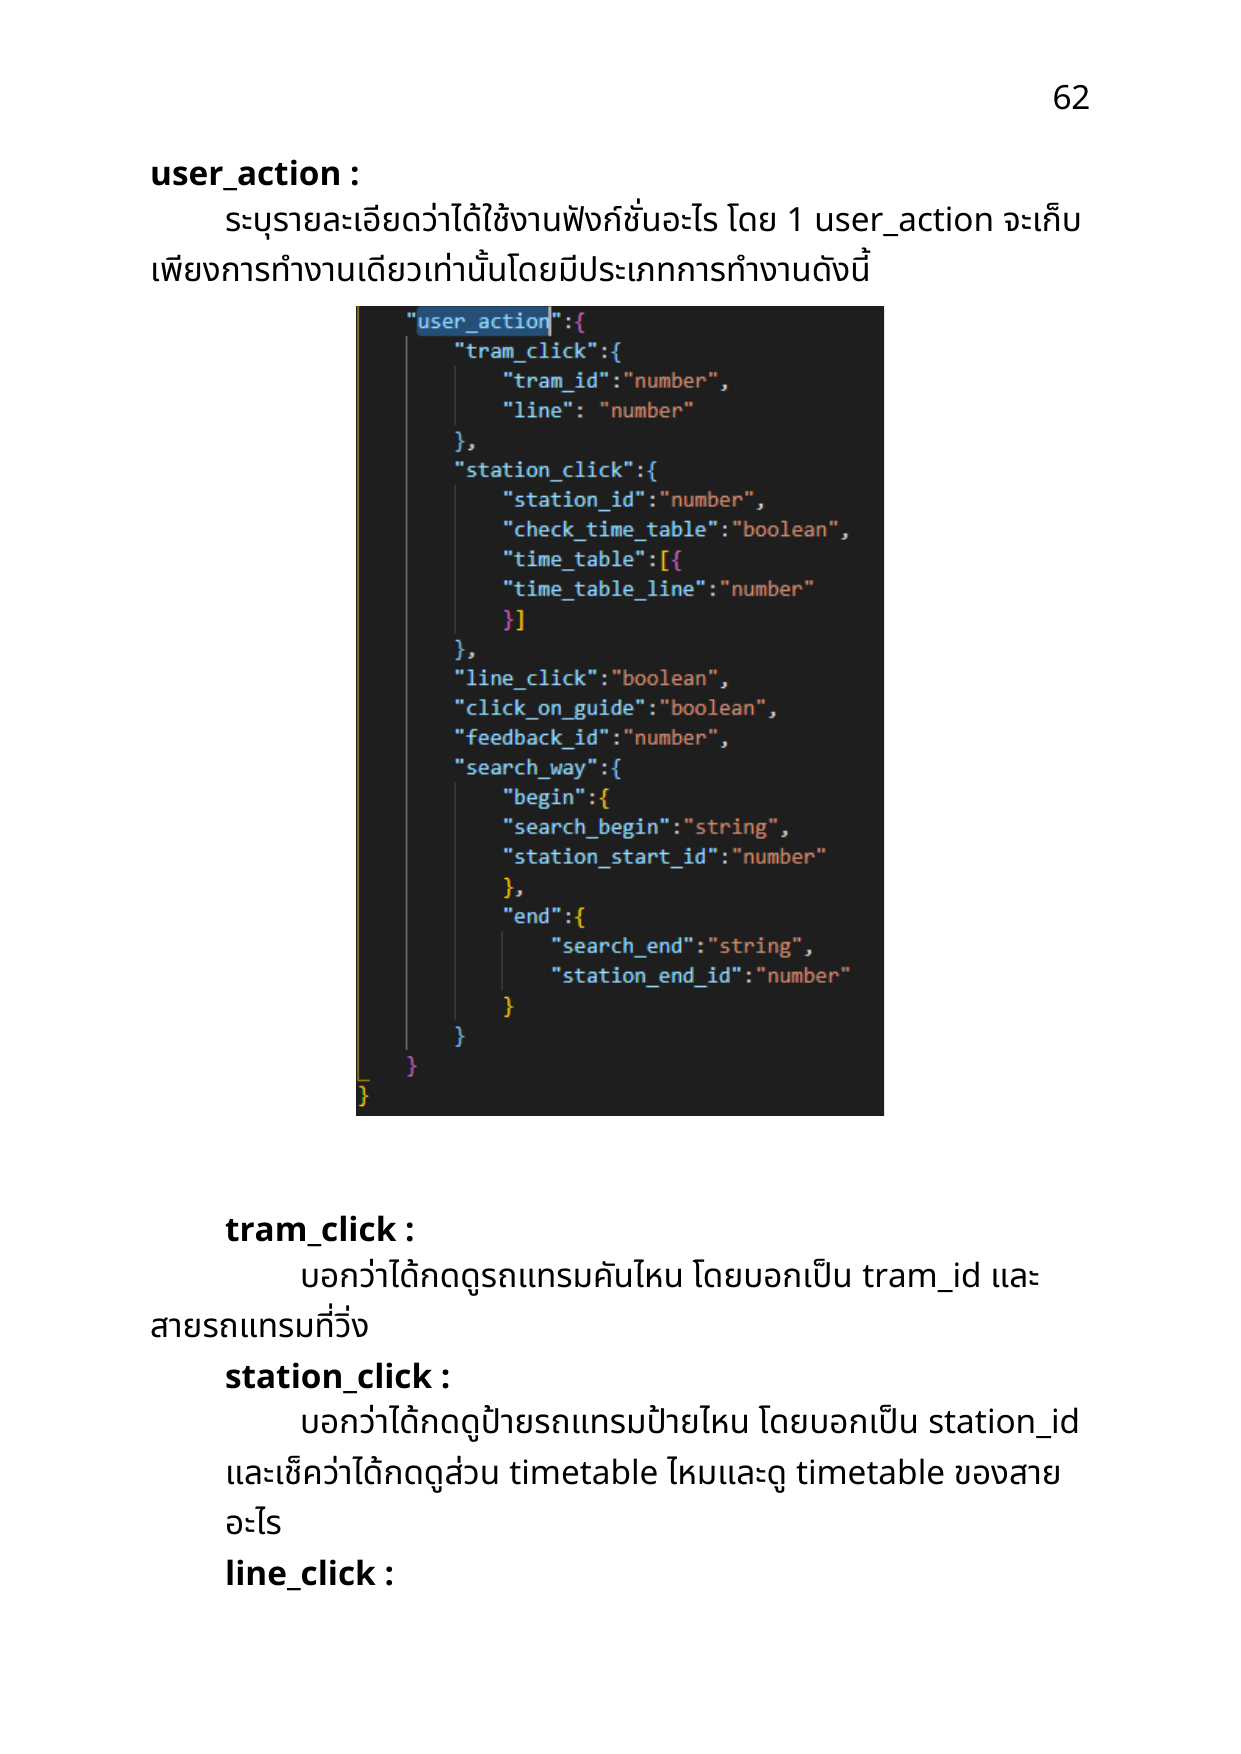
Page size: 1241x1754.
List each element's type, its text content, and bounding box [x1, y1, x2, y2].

picture [356, 306, 885, 1116]
text line_click : [150, 1550, 1090, 1595]
text user_action : [150, 150, 1090, 195]
text tram_click : [150, 1206, 1090, 1252]
text ระบุรายละเอียดว่าได้ใช้งานฟังก์ชั่นอะไร โดย 1 user_action จะเก็บเพียงการทำงานเดียวเท่านั้นโดยมีประเภทการทำงานดังนี้ [150, 195, 1090, 296]
text บอกว่าได้กดดูรถแทรมคันไหน โดยบอกเป็น tram_id และสายรถแทรมที่วิ่ง [150, 1252, 1090, 1353]
text station_click : [150, 1353, 1090, 1398]
text บอกว่าได้กดดูป้ายรถแทรมป้ายไหน โดยบอกเป็น station_id และเช็คว่าได้กดดูส่วน timetable ไหมและดู timetable ของสายอะไร [225, 1398, 1090, 1550]
